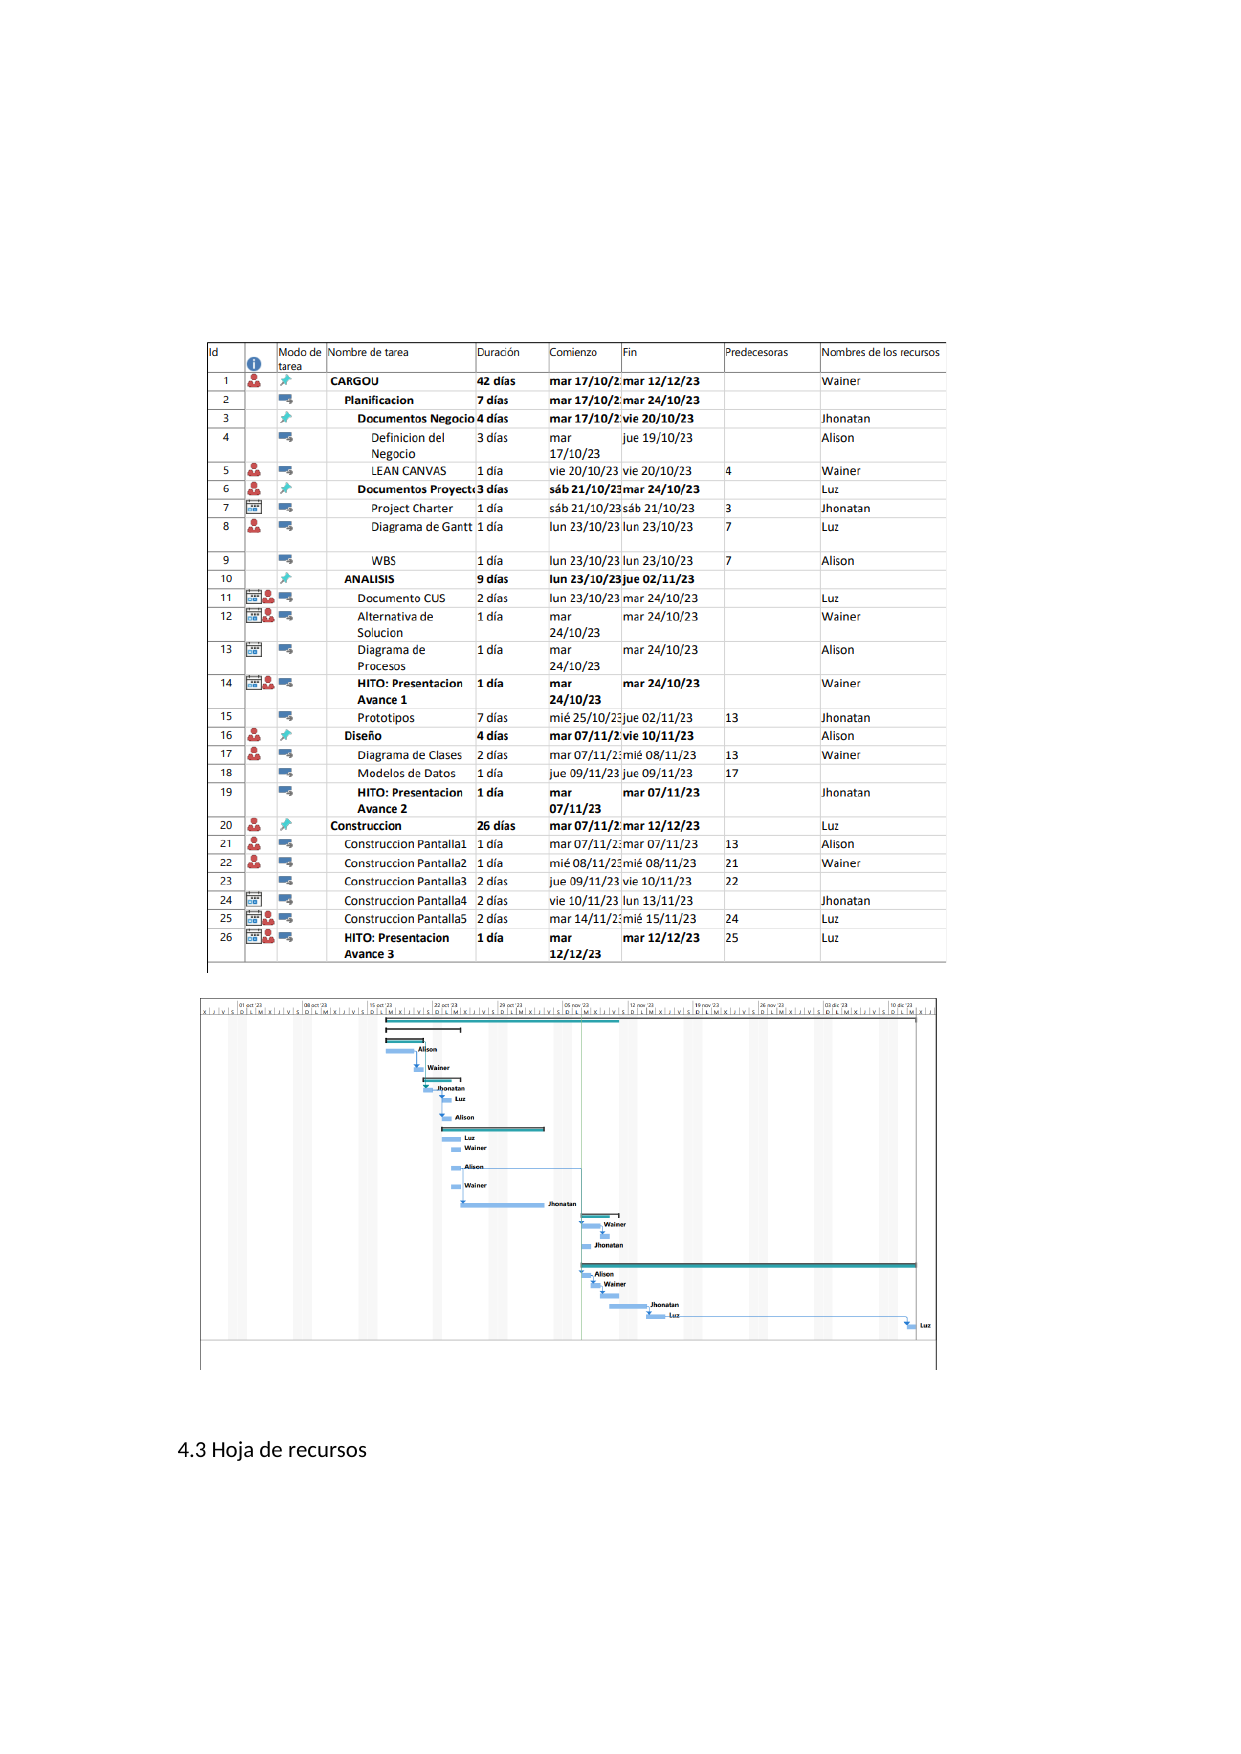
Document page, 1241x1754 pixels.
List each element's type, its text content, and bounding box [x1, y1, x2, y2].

text 4.3 Hoja de recursos [177, 1435, 1063, 1463]
